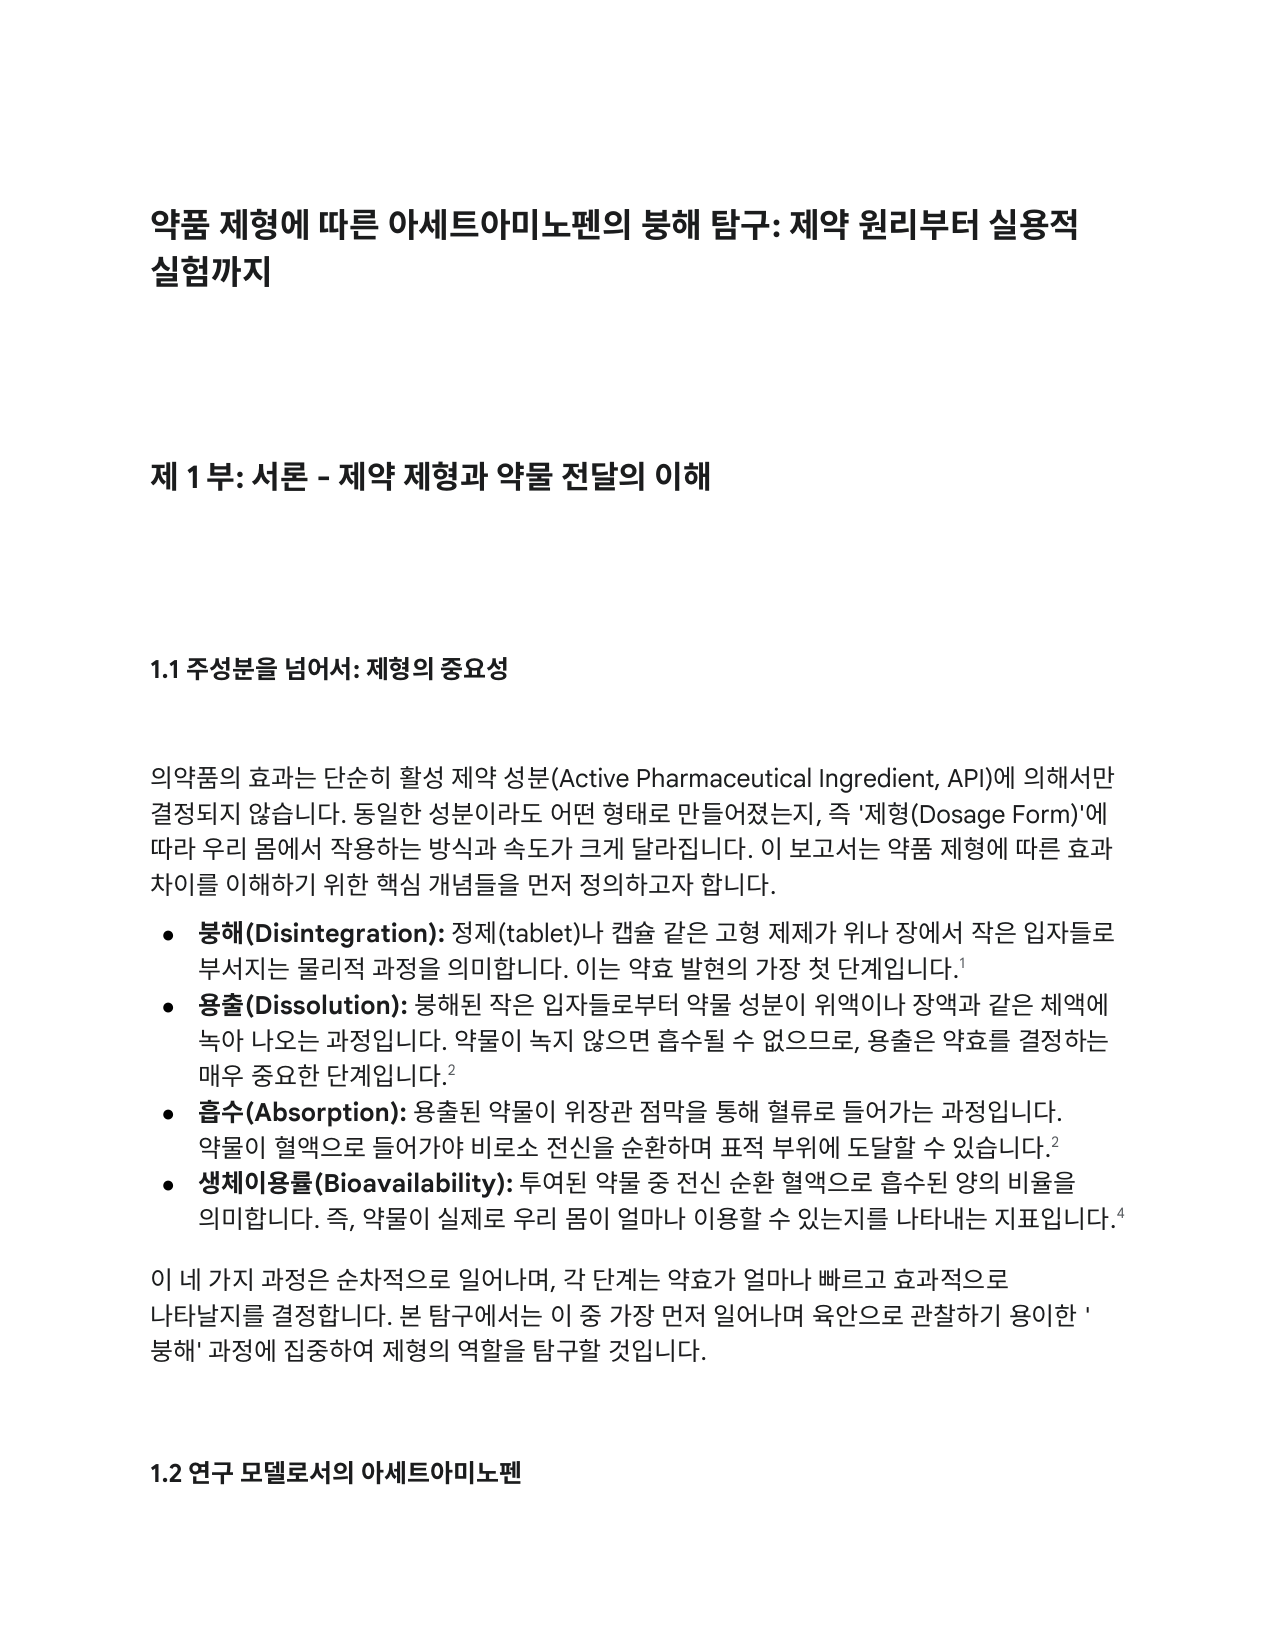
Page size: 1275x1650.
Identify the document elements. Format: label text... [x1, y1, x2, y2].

list 붕해(Disintegration): 정제(tablet)나 캡슐 같은 고형 제제가 위나 장에서 작은 입자들로 부서지는 물리적 과정을 의미합니다. 이는 약효 발현의 가장 첫 단계입니다.1 [161, 918, 1125, 986]
subtitle 1.2 연구 모델로서의 아세트아미노펜 [150, 1458, 1125, 1489]
text 의약품의 효과는 단순히 활성 제약 성분(Active Pharmaceutical Ingredient, API)에 의해서만 결정되지 않습니다. 동일한 성분이라도 어떤 형태로 만들어졌는지, 즉 '제형(Dosage Form)'에 따라 우리 몸에서 작용하는 방식과 속도가 크게 달라집니다. 이 보고서는 약품 제형에 따른 효과 차이를 이해하기 위한 핵심 개념들을 먼저 정의하고자 합니다. [150, 763, 1125, 902]
text 이 네 가지 과정은 순차적으로 일어나며, 각 단계는 약효가 얼마나 빠르고 효과적으로 나타날지를 결정합니다. 본 탐구에서는 이 중 가장 먼저 일어나며 육안으로 관찰하기 용이한 '붕해' 과정에 집중하여 제형의 역할을 탐구할 것입니다. [150, 1265, 1125, 1368]
list 용출(Dissolution): 붕해된 작은 입자들로부터 약물 성분이 위액이나 장액과 같은 체액에 녹아 나오는 과정입니다. 약물이 녹지 않으면 흡수될 수 없으므로, 용출은 약효를 결정하는 매우 중요한 단계입니다.2 [161, 990, 1125, 1093]
subtitle 약품 제형에 따른 아세트아미노펜의 붕해 탐구: 제약 원리부터 실용적 실험까지 [150, 205, 1125, 294]
list 흡수(Absorption): 용출된 약물이 위장관 점막을 통해 혈류로 들어가는 과정입니다. 약물이 혈액으로 들어가야 비로소 전신을 순환하며 표적 부위에 도달할 수 있습니다.2 [161, 1097, 1125, 1164]
subtitle 1.1 주성분을 넘어서: 제형의 중요성 [150, 654, 1125, 686]
subtitle 제 1부: 서론 - 제약 제형과 약물 전달의 이해 [150, 458, 1125, 497]
list 생체이용률(Bioavailability): 투여된 약물 중 전신 순환 혈액으로 흡수된 양의 비율을 의미합니다. 즉, 약물이 실제로 우리 몸이 얼마나 이용할 수 있는지를 나타내는 지표입니다.4 [161, 1169, 1125, 1236]
